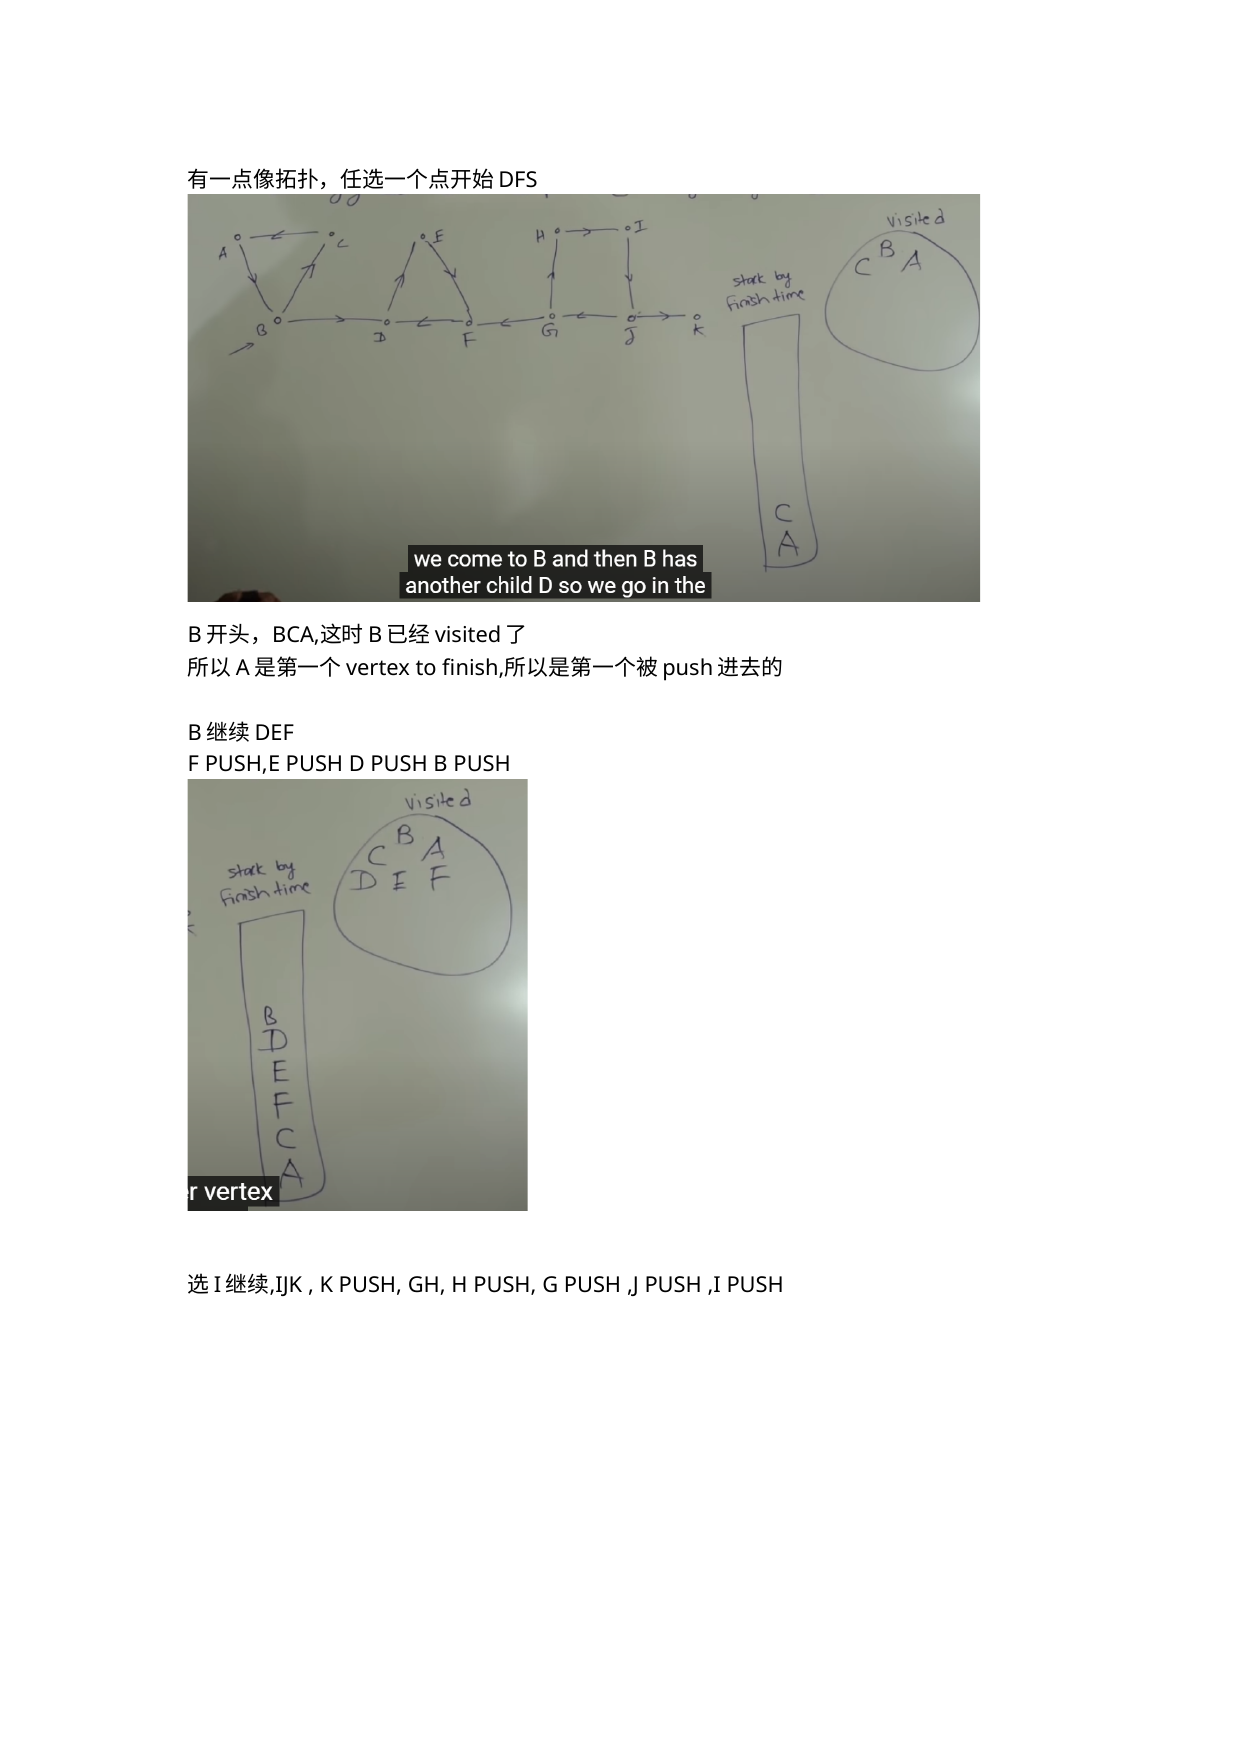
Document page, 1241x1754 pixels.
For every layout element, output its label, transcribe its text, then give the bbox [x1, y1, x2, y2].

text 所以A是第一个vertex to finish,所以是第一个被push进去的 [187, 649, 1053, 682]
text B继续DEF [187, 714, 1053, 747]
text B开头，BCA,这时B已经visited了 [187, 617, 1053, 649]
picture [187, 779, 528, 1211]
text F PUSH,E PUSH D PUSH B PUSH [187, 747, 1053, 779]
text 有一点像拓扑，任选一个点开始DFS [187, 162, 1053, 194]
picture [187, 194, 980, 602]
text 选I继续,IJK , K PUSH, GH, H PUSH, G PUSH ,J PUSH ,I PUSH [187, 1267, 1053, 1299]
